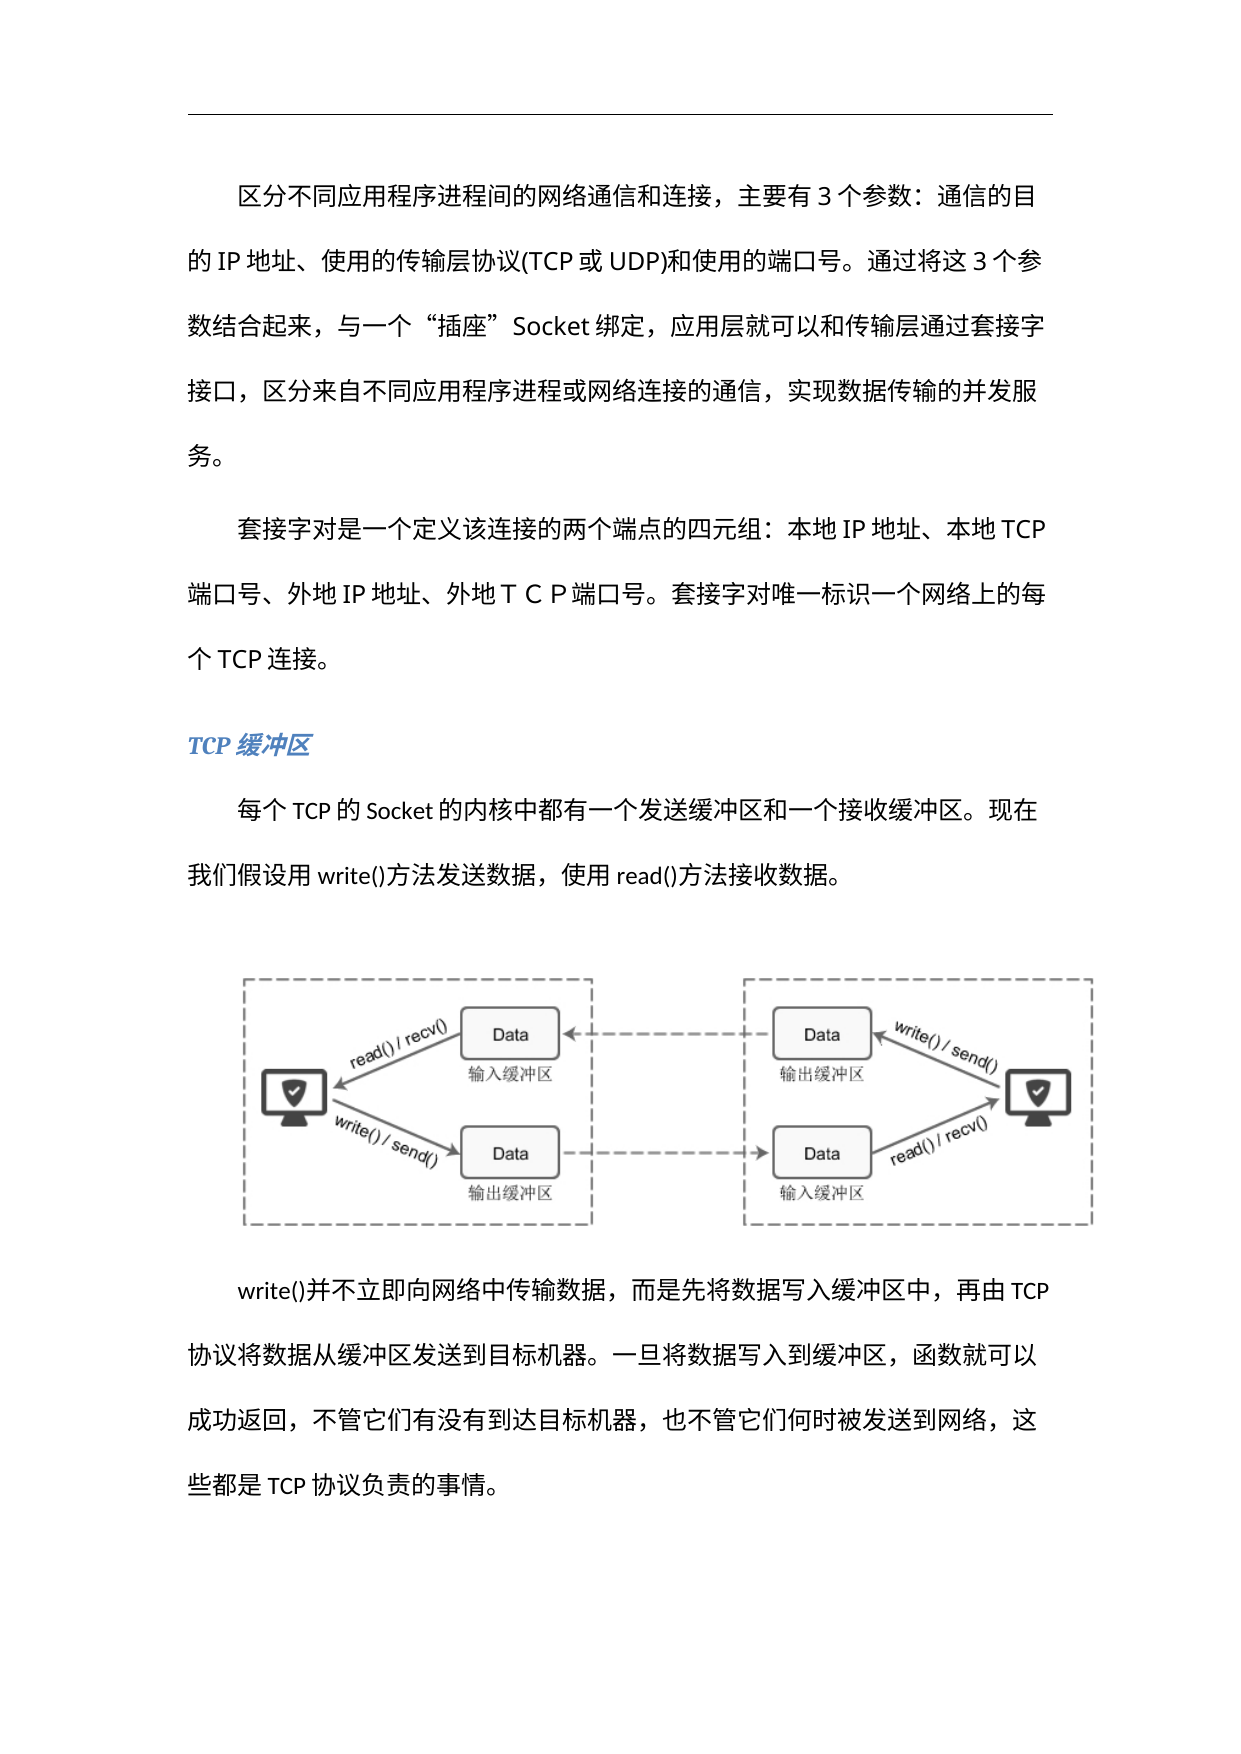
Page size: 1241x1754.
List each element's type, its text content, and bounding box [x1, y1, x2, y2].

text 套接字对是一个定义该连接的两个端点的四元组：本地IP地址、本地TCP端口号、外地IP地址、外地ＴＣＰ端口号。套接字对唯一标识一个网络上的每个TCP连接。 [187, 495, 1053, 690]
picture [237, 966, 1103, 1237]
subtitle TCP缓冲区 [187, 711, 1053, 776]
text 区分不同应用程序进程间的网络通信和连接，主要有3个参数：通信的目的IP地址、使用的传输层协议(TCP或UDP)和使用的端口号。通过将这3个参数结合起来，与一个“插座”Socket绑定，应用层就可以和传输层通过套接字接口，区分来自不同应用程序进程或网络连接的通信，实现数据传输的并发服务。 [187, 162, 1053, 487]
text 每个TCP的Socket的内核中都有一个发送缓冲区和一个接收缓冲区。现在我们假设用write()方法发送数据，使用 read()方法接收数据。 [187, 776, 1053, 906]
text write()并不立即向网络中传输数据，而是先将数据写入缓冲区中，再由TCP协议将数据从缓冲区发送到目标机器。一旦将数据写入到缓冲区，函数就可以成功返回，不管它们有没有到达目标机器，也不管它们何时被发送到网络，这些都是TCP协议负责的事情。 [187, 1256, 1053, 1516]
